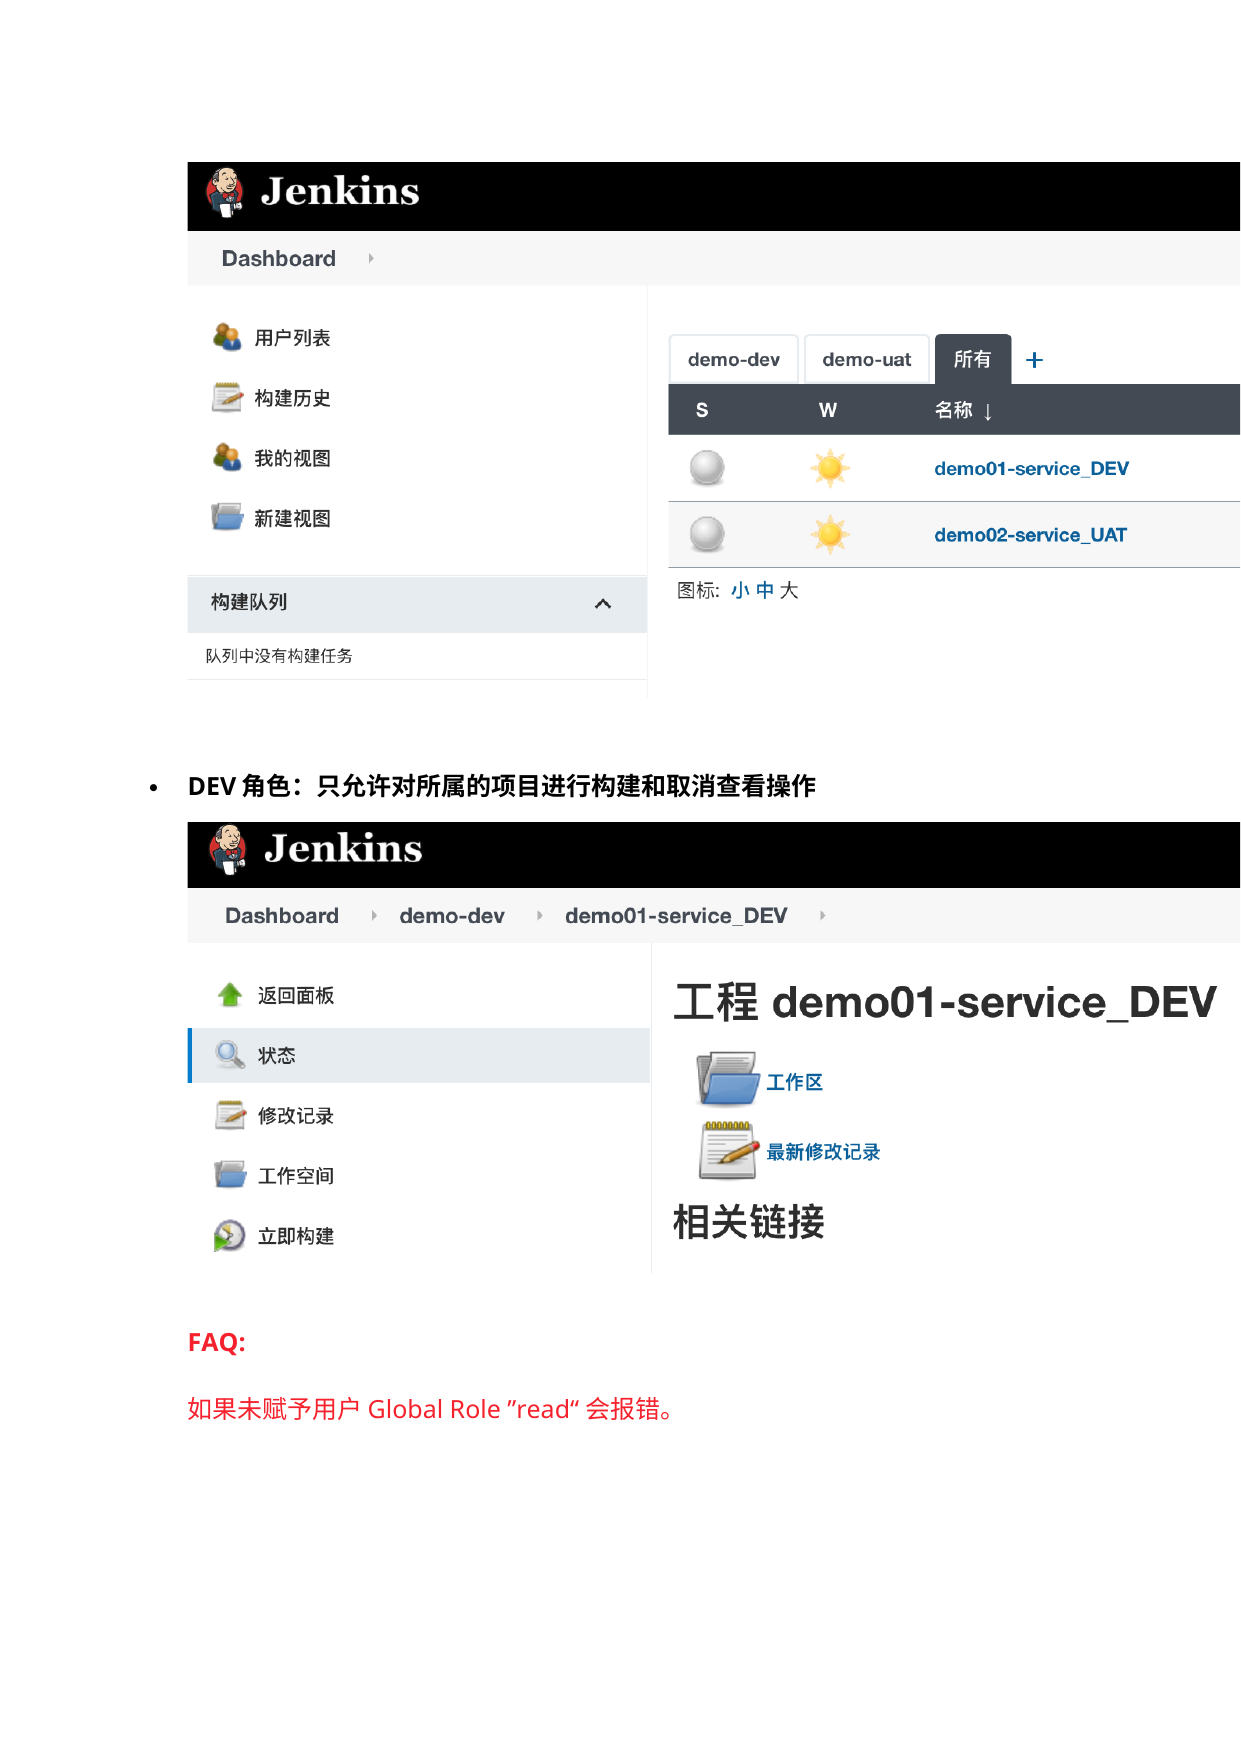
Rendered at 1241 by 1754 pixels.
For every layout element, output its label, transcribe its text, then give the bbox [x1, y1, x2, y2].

list DEV角色：只允许对所属的项目进行构建和取消查看操作 [150, 752, 1053, 817]
text 如果未赋予用户Global Role ”read“ 会报错。 [187, 1375, 1053, 1440]
picture [187, 162, 1241, 698]
picture [187, 822, 1241, 1273]
text FAQ: [187, 1310, 1053, 1375]
